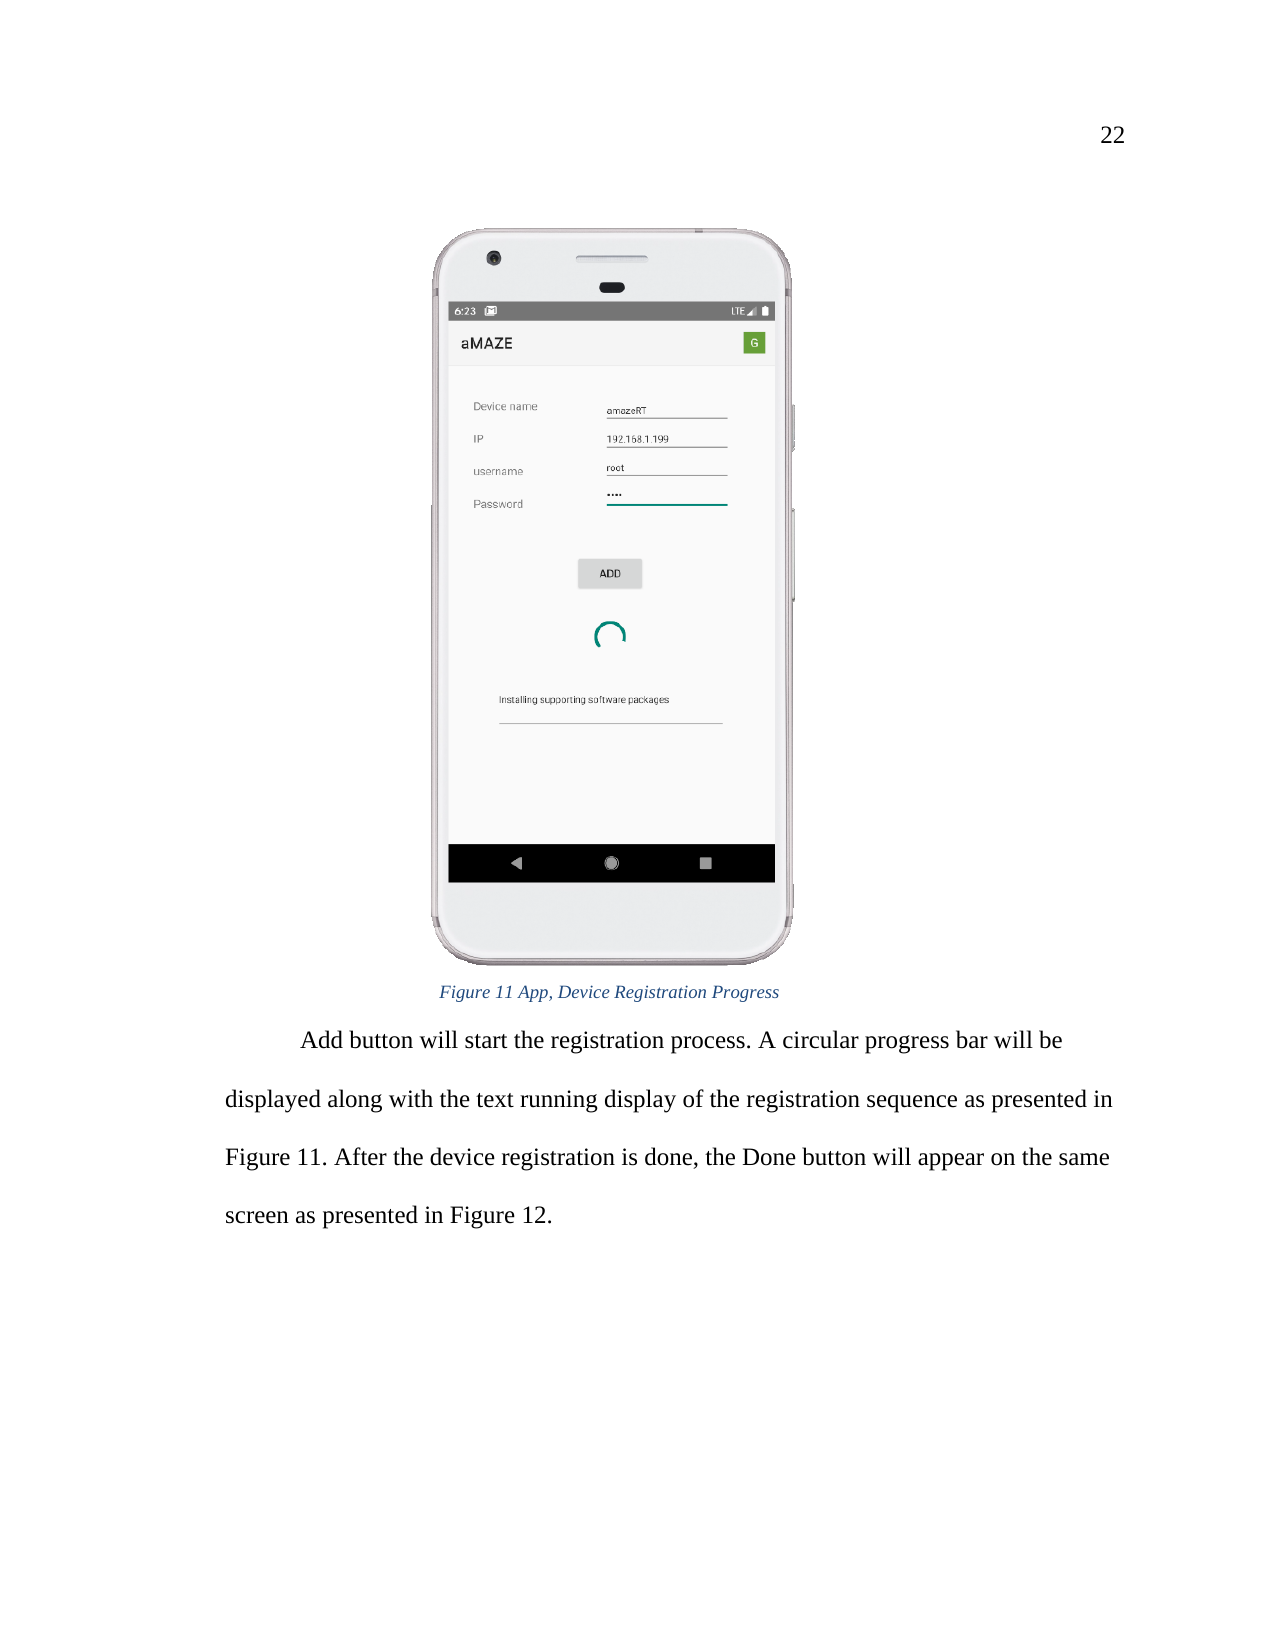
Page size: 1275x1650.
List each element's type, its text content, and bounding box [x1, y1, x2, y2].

picture [423, 220, 797, 972]
